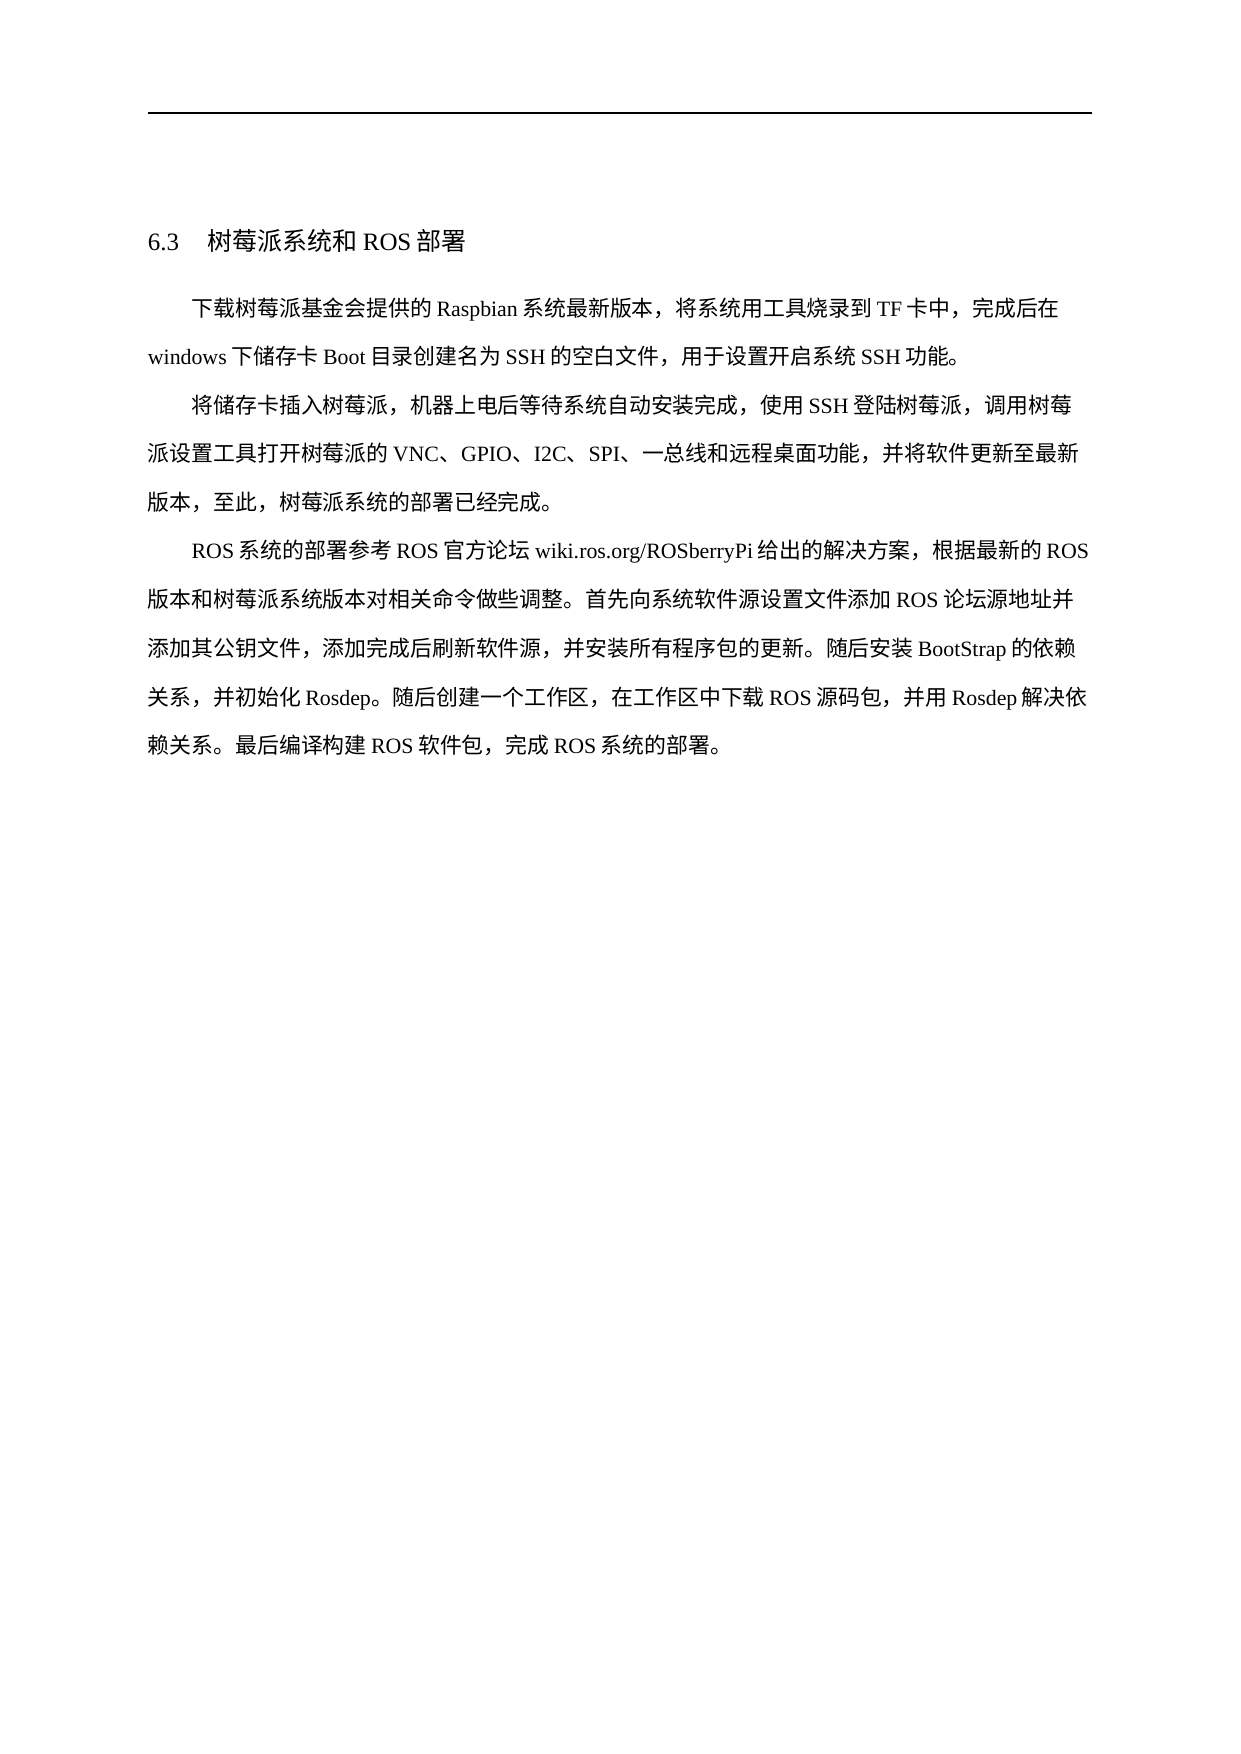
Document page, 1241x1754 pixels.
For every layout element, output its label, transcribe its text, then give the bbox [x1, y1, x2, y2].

subtitle 树莓派系统和ROS部署 [148, 207, 1092, 272]
text 下载树莓派基金会提供的Raspbian系统最新版本，将系统用工具烧录到TF卡中，完成后在windows下储存卡Boot目录创建名为SSH的空白文件，用于设置开启系统SSH功能。 [148, 290, 1092, 371]
text 将储存卡插入树莓派，机器上电后等待系统自动安装完成，使用SSH登陆树莓派，调用树莓派设置工具打开树莓派的VNC、GPIO、I2C、SPI、一总线和远程桌面功能，并将软件更新至最新版本，至此，树莓派系统的部署已经完成。 [148, 387, 1092, 517]
text ROS系统的部署参考ROS官方论坛wiki.ros.org/ROSberryPi给出的解决方案，根据最新的ROS版本和树莓派系统版本对相关命令做些调整。首先向系统软件源设置文件添加ROS论坛源地址并添加其公钥文件，添加完成后刷新软件源，并安装所有程序包的更新。随后安装BootStrap的依赖关系，并初始化Rosdep。随后创建一个工作区，在工作区中下载ROS源码包，并用Rosdep解决依赖关系。最后编译构建ROS软件包，完成ROS系统的部署。 [148, 533, 1092, 761]
